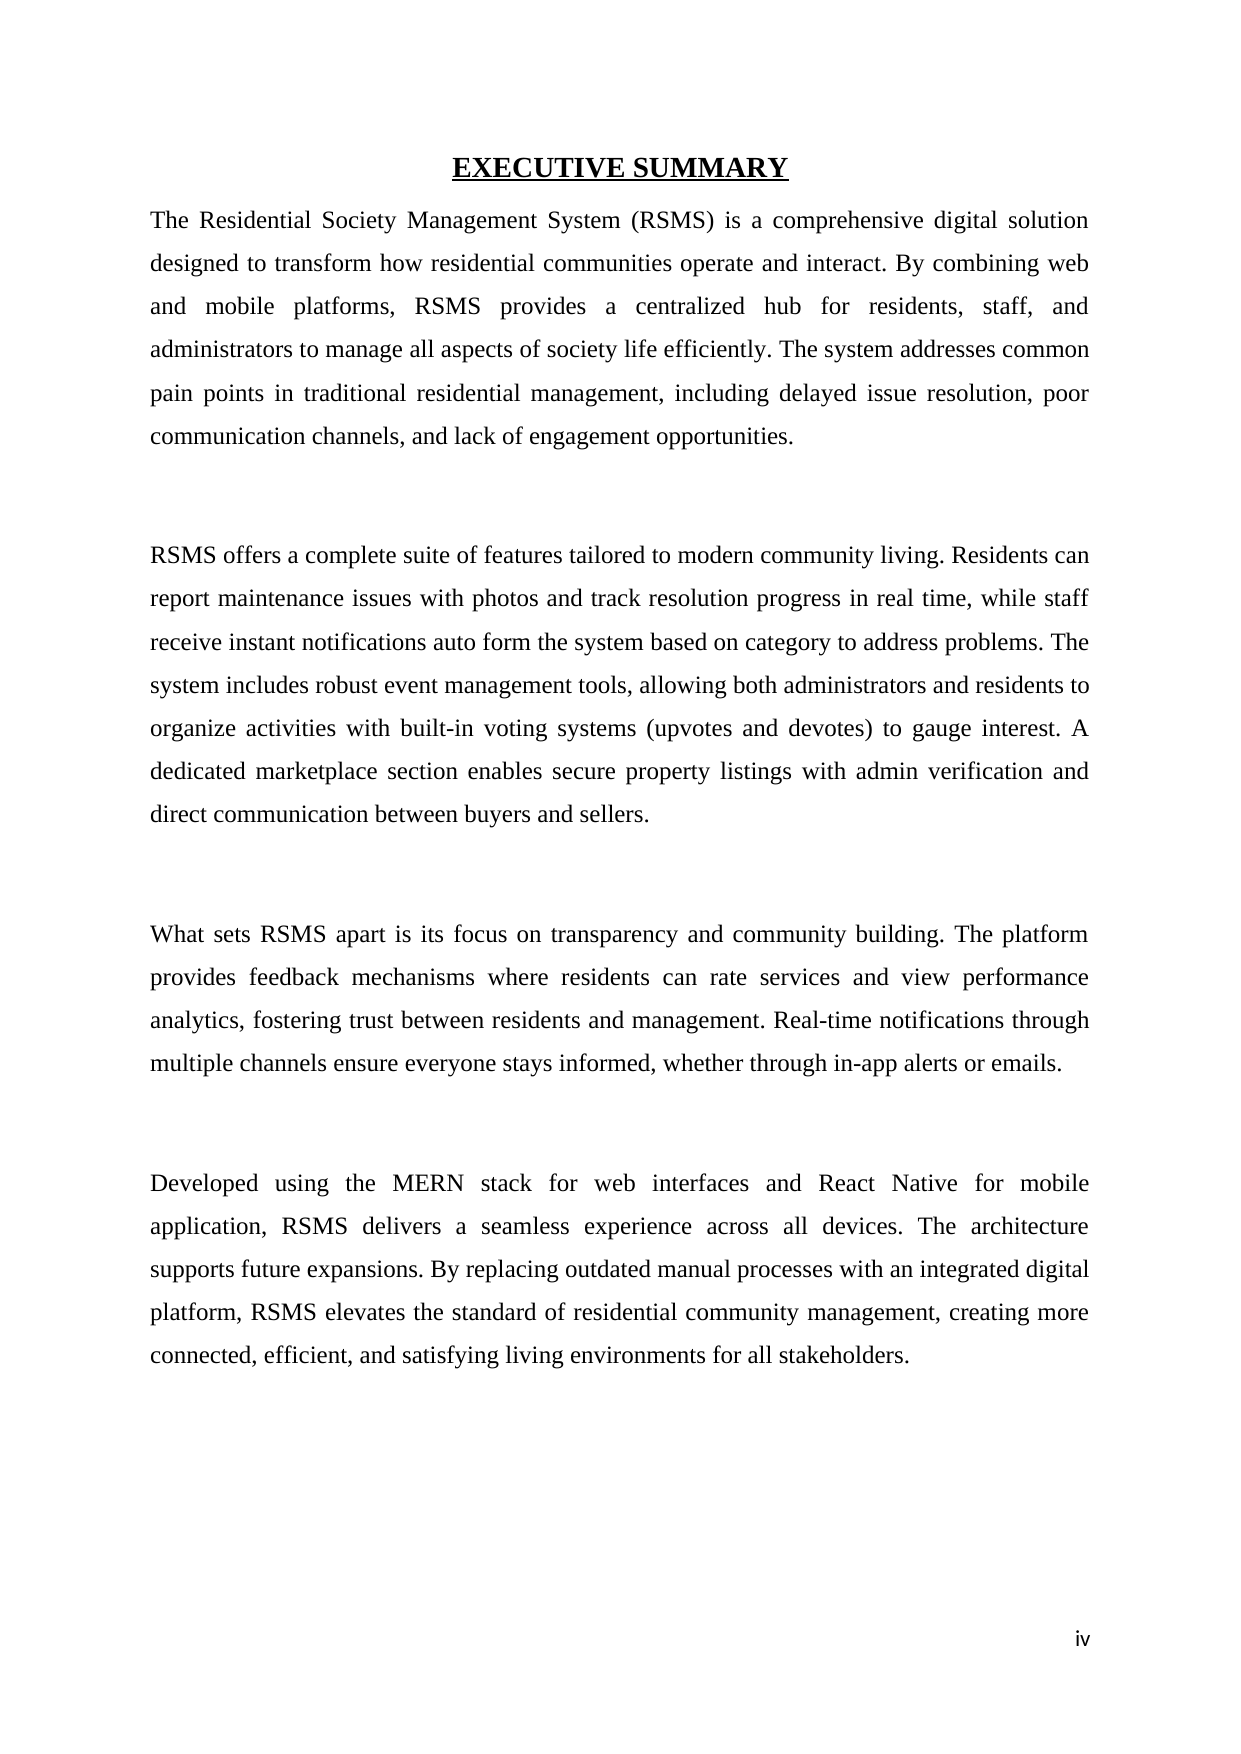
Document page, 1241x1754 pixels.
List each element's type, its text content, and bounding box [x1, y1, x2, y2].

text The Residential Society Management System (RSMS) is a comprehensive digital solution designed to transform how residential communities operate and interact. By combining web and mobile platforms, RSMS provides a centralized hub for residents, staff, and administrators to manage all aspects of society life efficiently. The system addresses common pain points in traditional residential management, including delayed issue resolution, poor communication channels, and lack of engagement opportunities. [150, 205, 1090, 449]
text EXECUTIVE SUMMARY [150, 150, 1090, 183]
text What sets RSMS apart is its focus on transparency and community building. The platform provides feedback mechanisms where residents can rate services and view performance analytics, fostering trust between residents and management. Real-time notifications through multiple channels ensure everyone stays informed, whether through in-app alerts or emails. [150, 919, 1090, 1077]
text Developed using the MERN stack for web interfaces and React Native for mobile application, RSMS delivers a seamless experience across all devices. The architecture supports future expansions. By replacing outdated manual processes with an integrated digital platform, RSMS elevates the standard of residential community management, creating more connected, efficient, and satisfying living environments for all stakeholders. [150, 1168, 1090, 1369]
text RSMS offers a complete suite of features tailored to modern community living. Residents can report maintenance issues with photos and track resolution progress in real time, while staff receive instant notifications auto form the system based on category to address problems. The system includes robust event management tools, allowing both administrators and residents to organize activities with built-in voting systems (upvotes and devotes) to gauge interest. A dedicated marketplace section enables secure property listings with admin verification and direct communication between buyers and sellers. [150, 540, 1090, 828]
